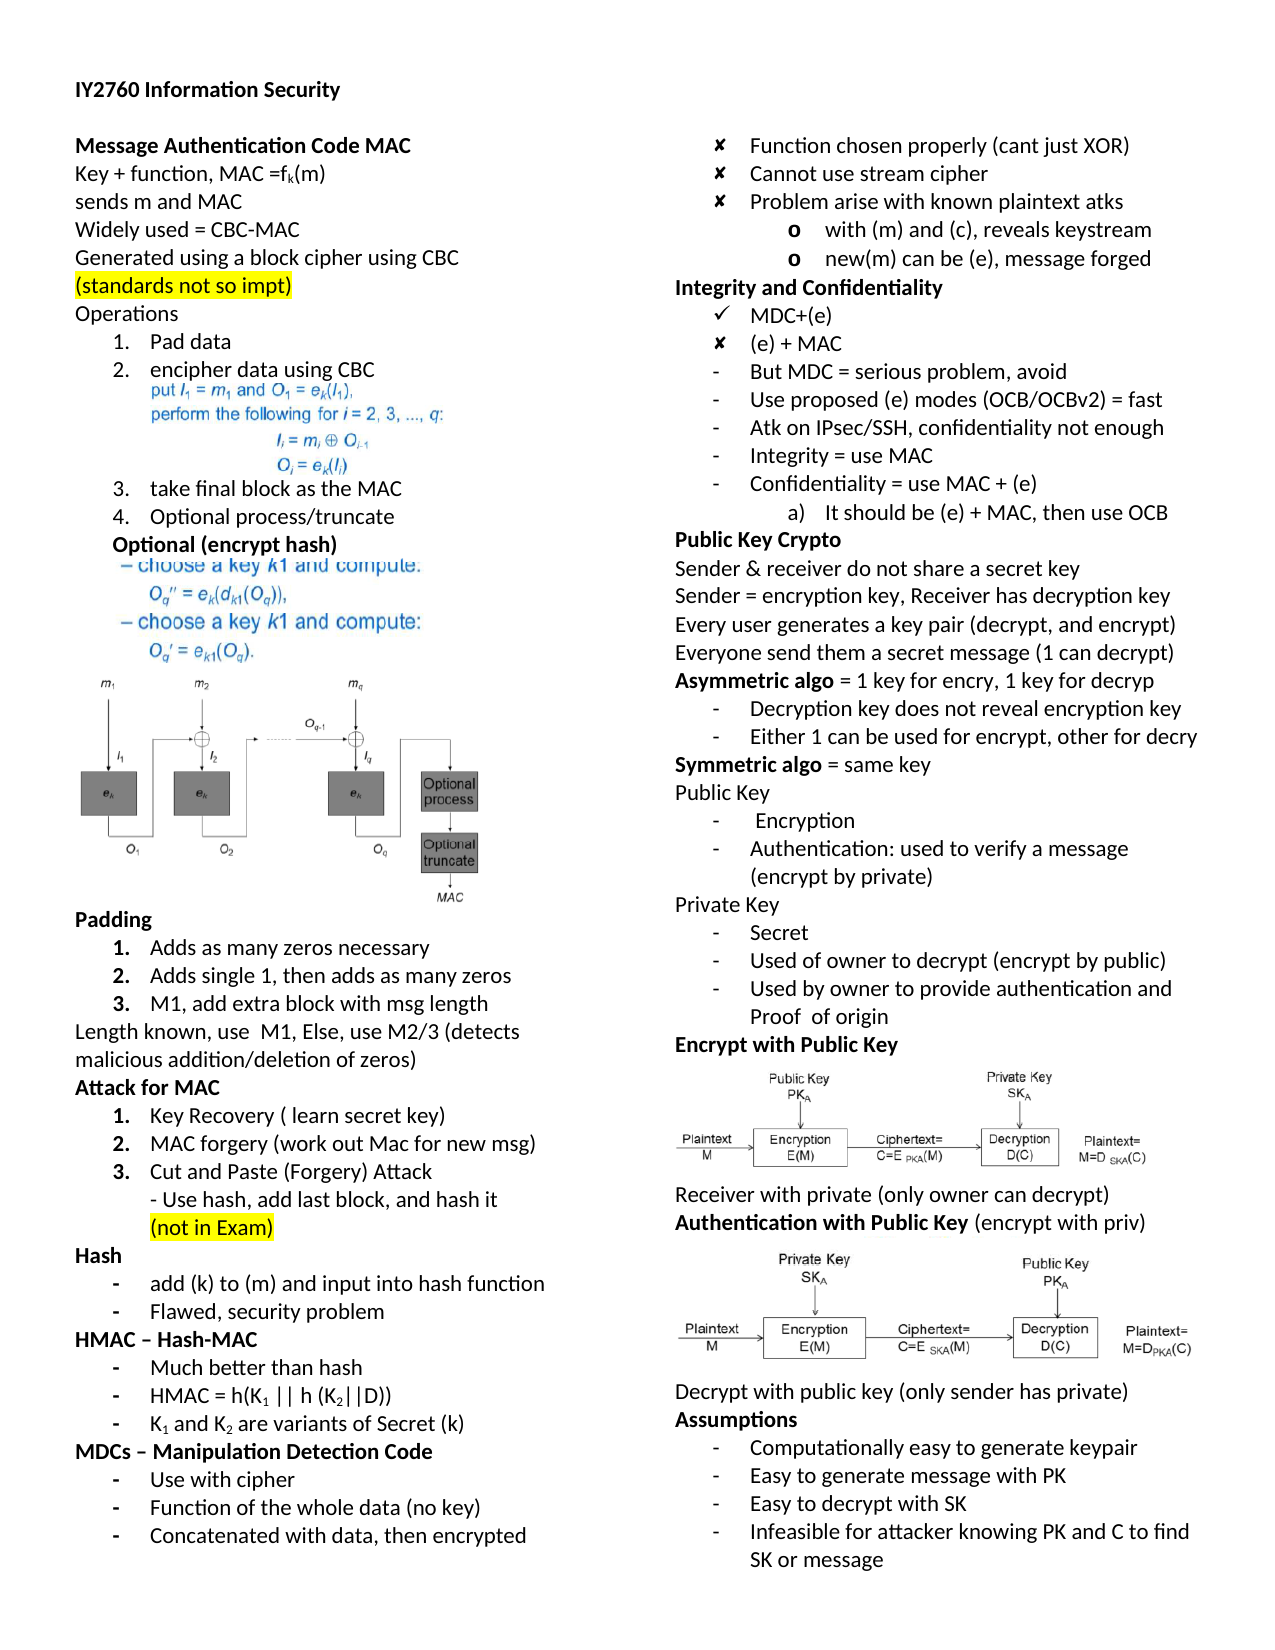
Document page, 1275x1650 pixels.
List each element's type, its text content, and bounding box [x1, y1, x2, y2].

text Hash [75, 1241, 600, 1269]
list Flawed, security problem [112, 1297, 600, 1325]
text HMAC – Hash-MAC [75, 1325, 600, 1353]
list MAC forgery (work out Mac for new msg) [112, 1129, 600, 1157]
text Encrypt with Public Key [675, 1030, 1200, 1058]
text Padding [75, 905, 600, 933]
text Asymmetric algo = 1 key for encry, 1 key for decryp [675, 666, 1200, 694]
text Authentication with Public Key (encrypt with priv) [675, 1208, 1200, 1236]
list Used by owner to provide authentication and Proof of origin [712, 974, 1200, 1030]
text Integrity and Confidentiality [675, 273, 1200, 301]
list Pad data [112, 327, 600, 355]
text Sender = encryption key, Receiver has decryption key [675, 582, 1200, 610]
list But MDC = serious problem, avoid [712, 357, 1200, 386]
list Easy to generate message with PK [712, 1461, 1200, 1489]
list Function chosen properly (cant just XOR) [712, 131, 1200, 159]
list Adds single 1, then adds as many zeros [112, 961, 600, 989]
text Every user generates a key pair (decrypt, and encrypt) [675, 610, 1200, 638]
list Integrity = use MAC [712, 442, 1200, 469]
list Much better than hash [112, 1353, 600, 1381]
list Atk on IPsec/SSH, confidentiality not enough [712, 413, 1200, 442]
text Operations [75, 299, 600, 327]
list Problem arise with known plaintext atks [712, 187, 1200, 215]
text Message Authentication Code MAC [75, 131, 600, 159]
list Used of owner to decrypt (encrypt by public) [712, 946, 1200, 974]
list Authentication: used to verify a message (encrypt by private) [712, 834, 1200, 890]
text Public Key Crypto [675, 526, 1200, 554]
list Either 1 can be used for encrypt, other for decry [712, 722, 1200, 750]
list Concatenated with data, then encrypted [112, 1521, 600, 1549]
text Sender & receiver do not share a secret key [675, 554, 1200, 582]
list Use with cipher [112, 1465, 600, 1493]
list Infeasible for attacker knowing PK and C to find SK or message [712, 1517, 1200, 1573]
list Decryption key does not reveal encryption key [712, 694, 1200, 722]
list Optional process/truncate [112, 502, 600, 531]
list Cannot use stream cipher [712, 159, 1200, 187]
text Attack for MAC [75, 1073, 600, 1101]
list new(m) can be (e), message forged [787, 244, 1200, 273]
list Function of the whole data (no key) [112, 1493, 600, 1521]
text Symmetric algo = same key [675, 750, 1200, 778]
text Public Key [675, 778, 1200, 806]
text Assumptions [675, 1405, 1200, 1433]
list Confidentiality = use MAC + (e) [712, 469, 1200, 498]
list Secret [712, 918, 1200, 946]
list encipher data using CBC [112, 355, 600, 383]
list (e) + MAC [712, 329, 1200, 357]
text Key + function, MAC =fk(m) sends m and MAC Widely used = CBC-MAC Generated using a block cipher using CBC (standards not so impt) [75, 159, 600, 299]
list Adds as many zeros necessary [112, 933, 600, 961]
text Private Key [675, 890, 1200, 918]
text Optional (encrypt hash) [112, 531, 600, 558]
list It should be (e) + MAC, then use OCB [787, 498, 1200, 526]
list Easy to decrypt with SK [712, 1489, 1200, 1517]
list M1, add extra block with msg length [112, 989, 600, 1017]
text MDCs – Manipulation Detection Code [75, 1437, 600, 1465]
text Length known, use M1, Else, use M2/3 (detects malicious addition/deletion of zeros) [75, 1017, 600, 1073]
list Key Recovery ( learn secret key) [112, 1101, 600, 1129]
list Cut and Paste (Forgery) Attack - Use hash, add last block, and hash it (not in Exam) [112, 1157, 600, 1241]
list Use proposed (e) modes (OCB/OCBv2) = fast [712, 386, 1200, 413]
text Decrypt with public key (only sender has private) [675, 1377, 1200, 1405]
list Computationally easy to generate keypair [712, 1433, 1200, 1461]
text Everyone send them a secret message (1 can decrypt) [675, 638, 1200, 666]
text Receiver with private (only owner can decrypt) [675, 1180, 1200, 1208]
list with (m) and (c), reveals keystream [787, 215, 1200, 244]
list K1 and K2 are variants of Secret (k) [112, 1409, 600, 1437]
list HMAC = h(K1 || h (K2||D)) [112, 1381, 600, 1409]
list take final block as the MAC [112, 474, 600, 502]
list add (k) to (m) and input into hash function [112, 1269, 600, 1297]
list Encryption [712, 806, 1200, 834]
list MDC+(e) [712, 301, 1200, 329]
